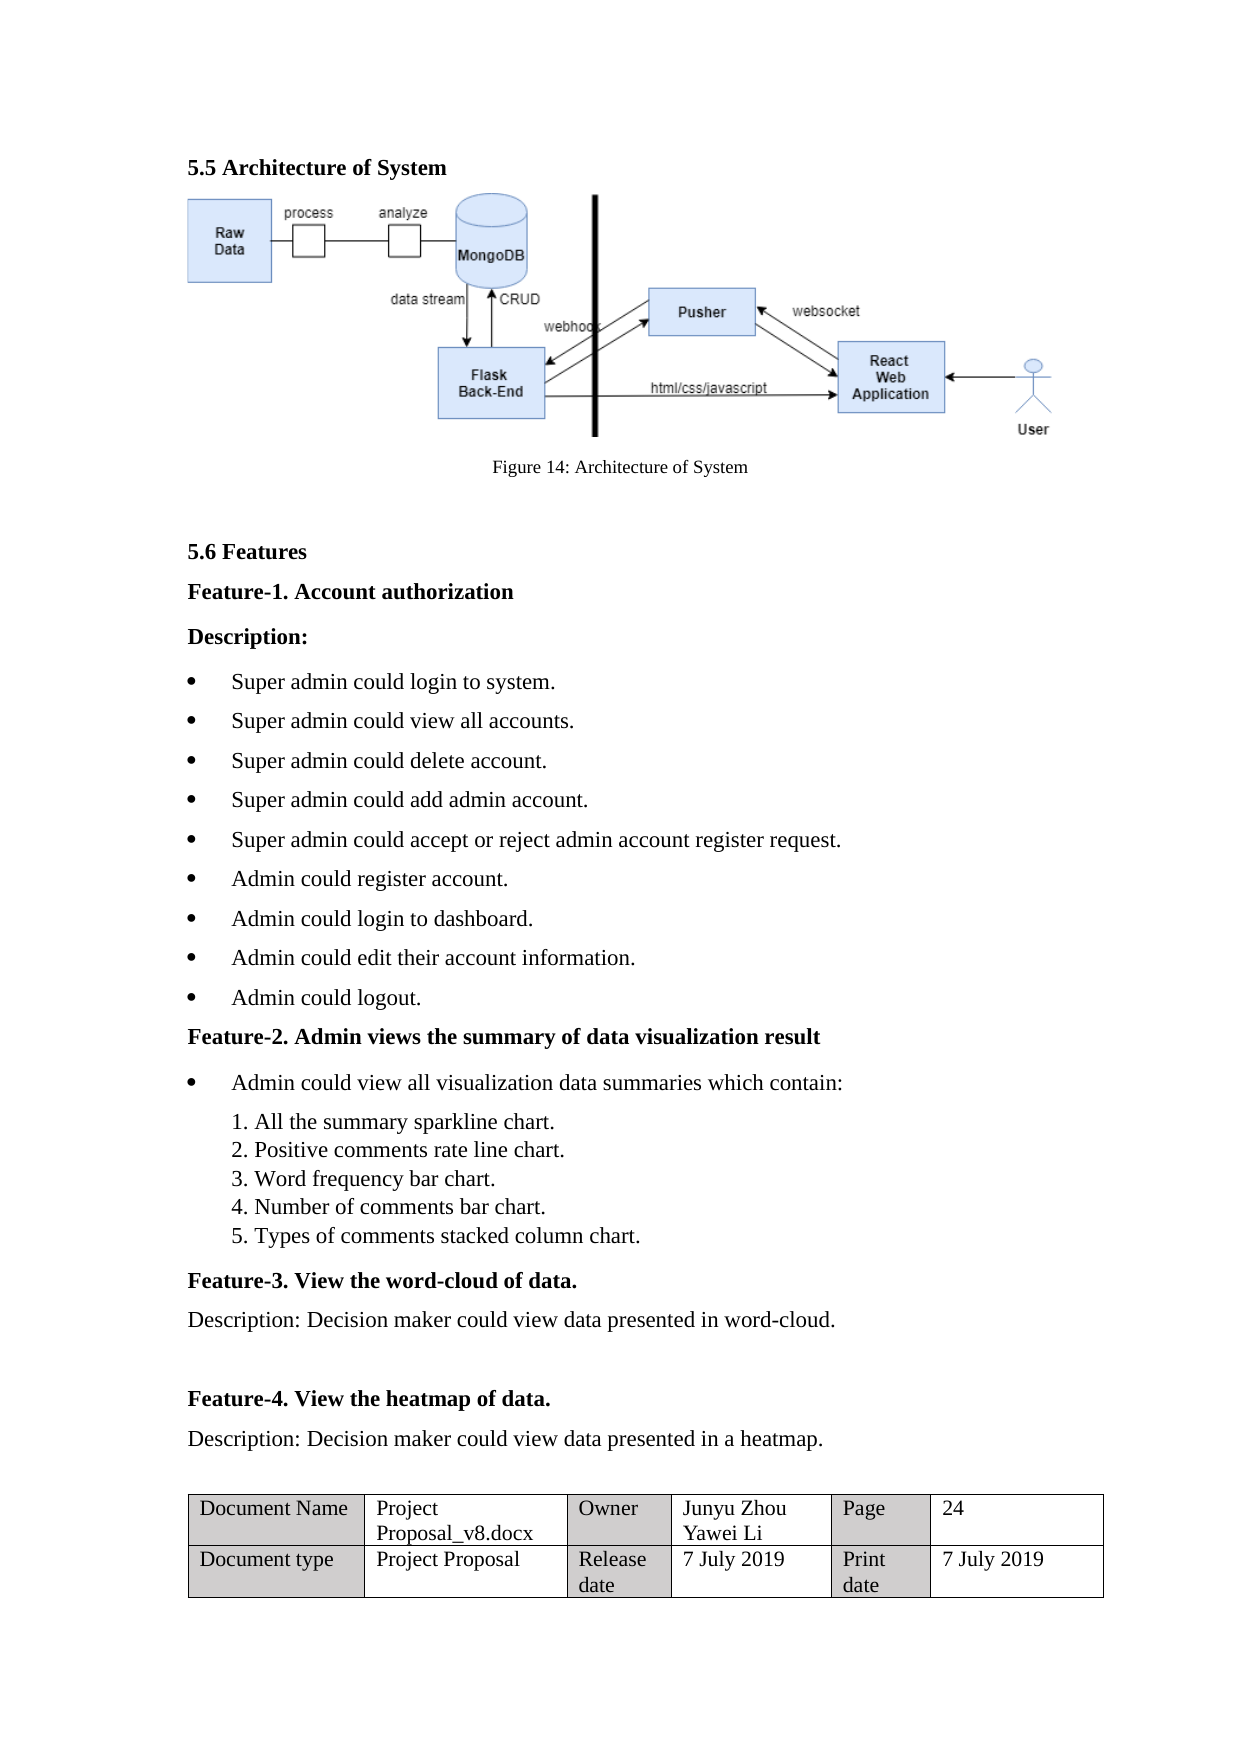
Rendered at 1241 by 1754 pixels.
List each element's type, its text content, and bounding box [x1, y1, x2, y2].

list 4. Number of comments bar chart. [231, 1193, 1053, 1220]
subtitle 5.6 Features [187, 538, 1053, 565]
list Admin could view all visualization data summaries which contain: [187, 1068, 1053, 1095]
list Admin could edit their account information. [187, 944, 1053, 971]
text Description: Decision maker could view data presented in word-cloud. [187, 1306, 1053, 1333]
text Feature-1. Account authorization [187, 578, 1053, 604]
list 2. Positive comments rate line chart. [231, 1136, 1053, 1163]
text Description: [187, 623, 1053, 649]
text Feature-4. View the heatmap of data. [187, 1385, 1053, 1412]
list Super admin could login to system. [187, 668, 1053, 694]
list Admin could login to dashboard. [187, 905, 1053, 931]
list Super admin could accept or reject admin account register request. [187, 826, 1053, 852]
text Feature-2. Admin views the summary of data visualization result [187, 1023, 1053, 1050]
picture [187, 193, 1053, 437]
list 5. Types of comments stacked column chart. [231, 1222, 1053, 1248]
text Description: Decision maker could view data presented in a heatmap. [187, 1425, 1053, 1451]
list 3. Word frequency bar chart. [231, 1165, 1053, 1191]
list Admin could logout. [187, 984, 1053, 1010]
subtitle 5.5 Architecture of System [187, 154, 1053, 181]
text Feature-3. View the word-cloud of data. [187, 1267, 1053, 1293]
list Admin could register account. [187, 866, 1053, 892]
list Super admin could view all accounts. [187, 708, 1053, 734]
list Super admin could add admin account. [187, 787, 1053, 813]
text Figure 14: Architecture of System [187, 456, 1053, 477]
list 1. All the summary sparkline chart. [231, 1108, 1053, 1134]
list Super admin could delete account. [187, 747, 1053, 773]
